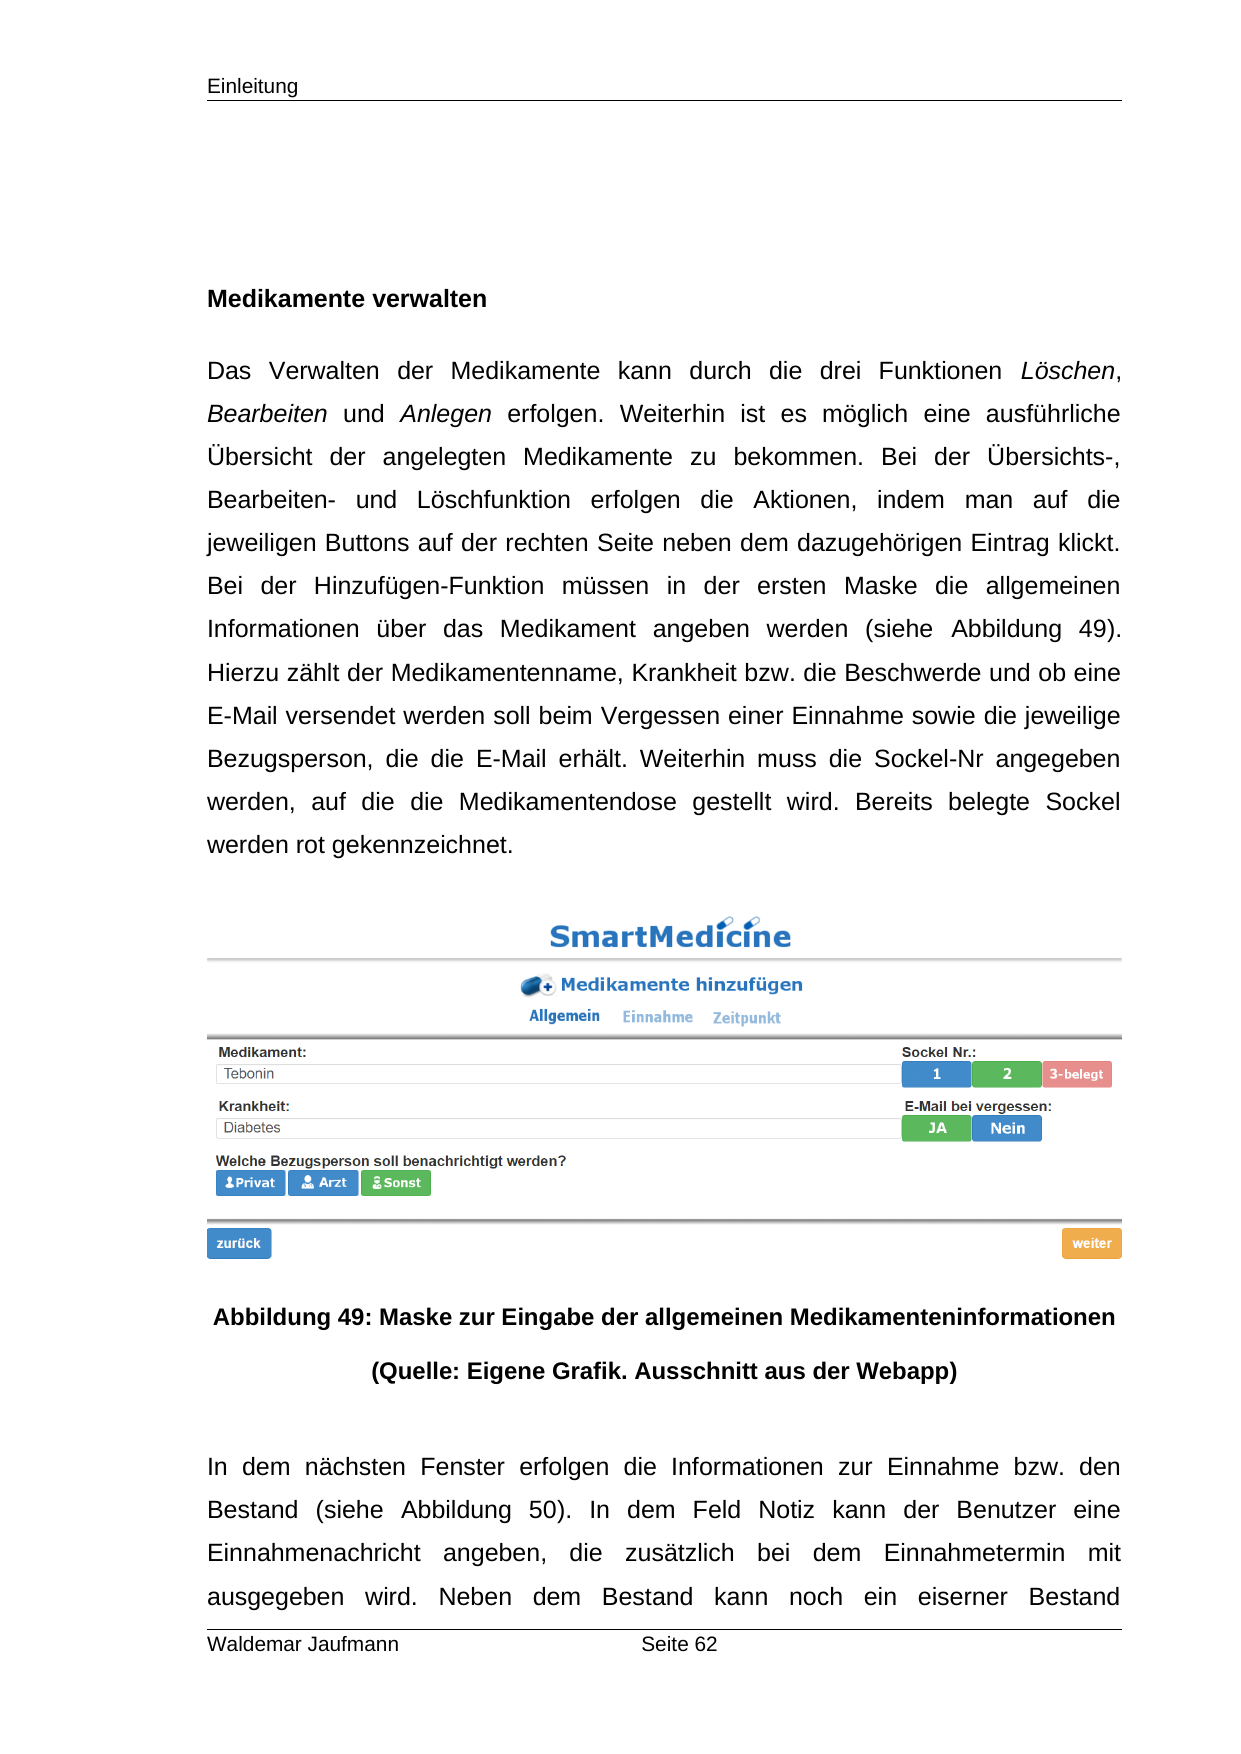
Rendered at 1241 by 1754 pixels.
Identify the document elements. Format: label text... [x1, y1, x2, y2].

picture [207, 916, 1122, 1277]
text Medikamente verwalten [207, 284, 1122, 312]
text Das Verwalten der Medikamente kann durch die drei Funktionen Löschen, Bearbeiten und Anlegen erfolgen. Weiterhin ist es möglich eine ausführliche Übersicht der angelegten Medikamente zu bekommen. Bei der Übersichts-, Bearbeiten- und Löschfunktion erfolgen die Aktionen, indem man auf die jeweiligen Buttons auf der rechten Seite neben dem dazugehörigen Eintrag klickt. Bei der Hinzufügen-Funktion müssen in der ersten Maske die allgemeinen Informationen über das Medikament angeben werden (siehe Abbildung 49). Hierzu zählt der Medikamentenname, Krankheit bzw. die Beschwerde und ob eine E-Mail versendet werden soll beim Vergessen einer Einnahme sowie die jeweilige Bezugsperson, die die E-Mail erhält. Weiterhin muss die Sockel-Nr angegeben werden, auf die die Medikamentendose gestellt wird. Bereits belegte Sockel werden rot gekennzeichnet. [207, 356, 1122, 859]
text (Quelle: Eigene Grafik. Ausschnitt aus der Webapp) [207, 1357, 1122, 1384]
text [207, 1452, 1122, 1610]
text Abbildung 49: Maske zur Eingabe der allgemeinen Medikamenteninformationen [207, 1303, 1122, 1331]
